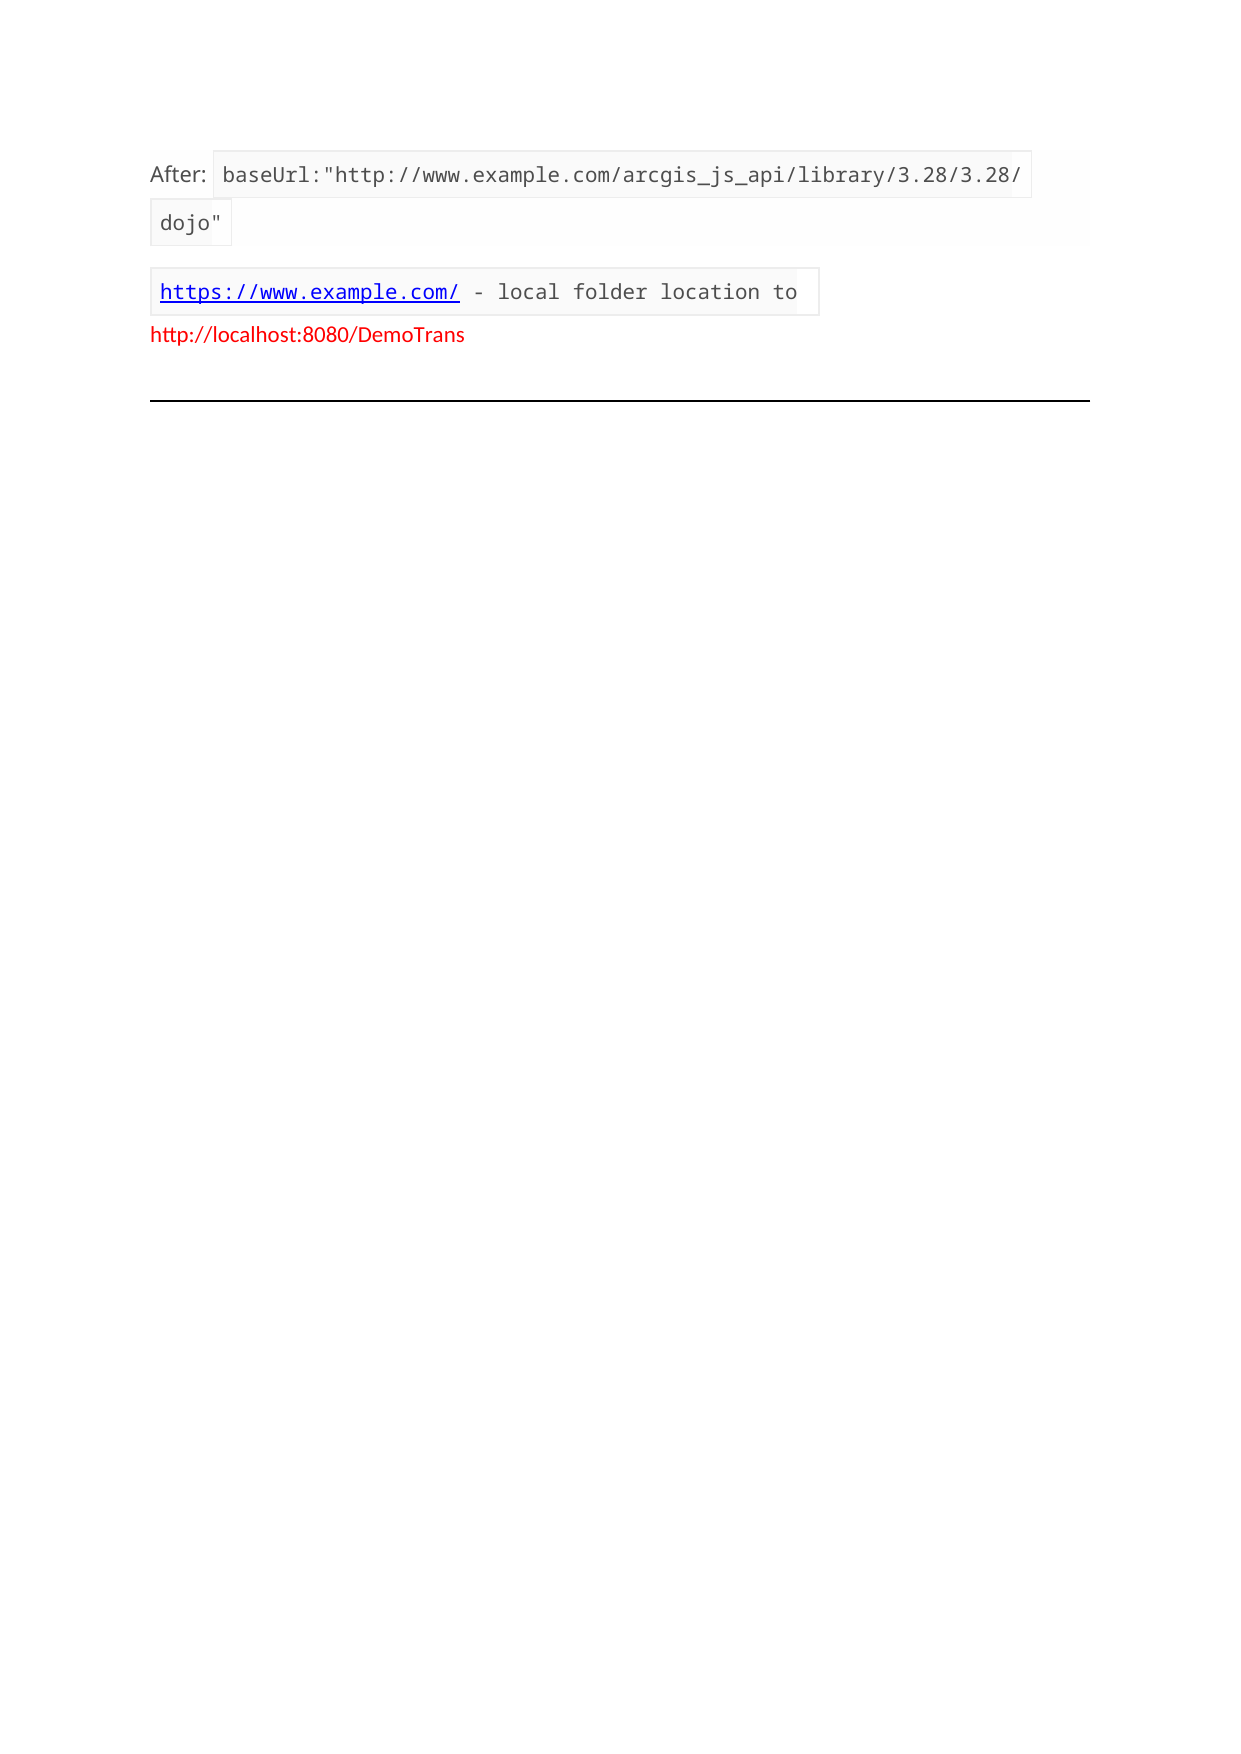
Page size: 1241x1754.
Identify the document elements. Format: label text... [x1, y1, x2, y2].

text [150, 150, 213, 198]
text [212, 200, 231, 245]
text https://www.example.com/ - local folder location to http://localhost:8080/DemoTrans [150, 267, 1090, 348]
